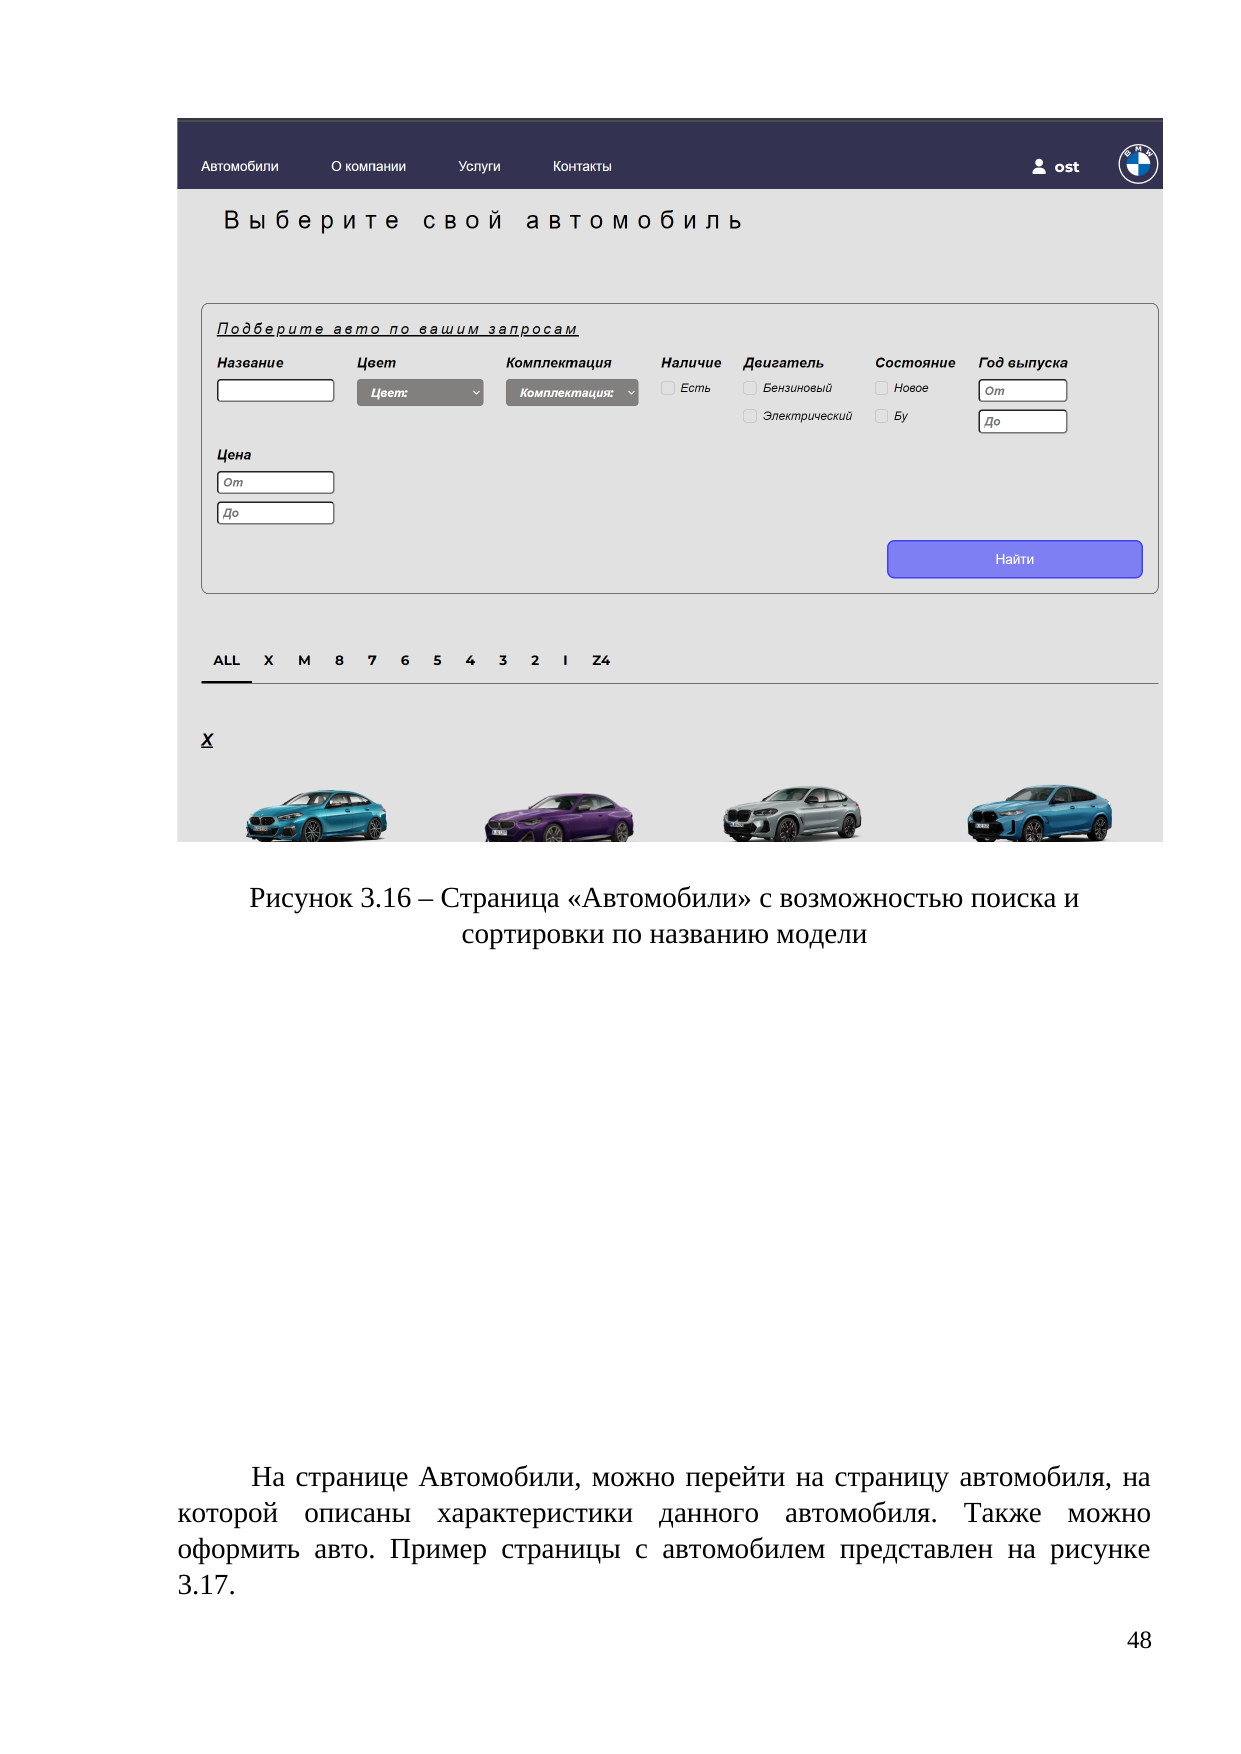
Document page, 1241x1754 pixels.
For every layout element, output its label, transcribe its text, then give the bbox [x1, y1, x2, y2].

picture [177, 118, 1163, 842]
text Рисунок 3.16 – Страница «Автомобили» с возможностью поиска и сортировки по названию модели [177, 881, 1152, 950]
text На странице Автомобили, можно перейти на страницу автомобиля, на которой описаны характеристики данного автомобиля. Также можно оформить авто. Пример страницы с автомобилем представлен на рисунке 3.17. [177, 1459, 1152, 1601]
